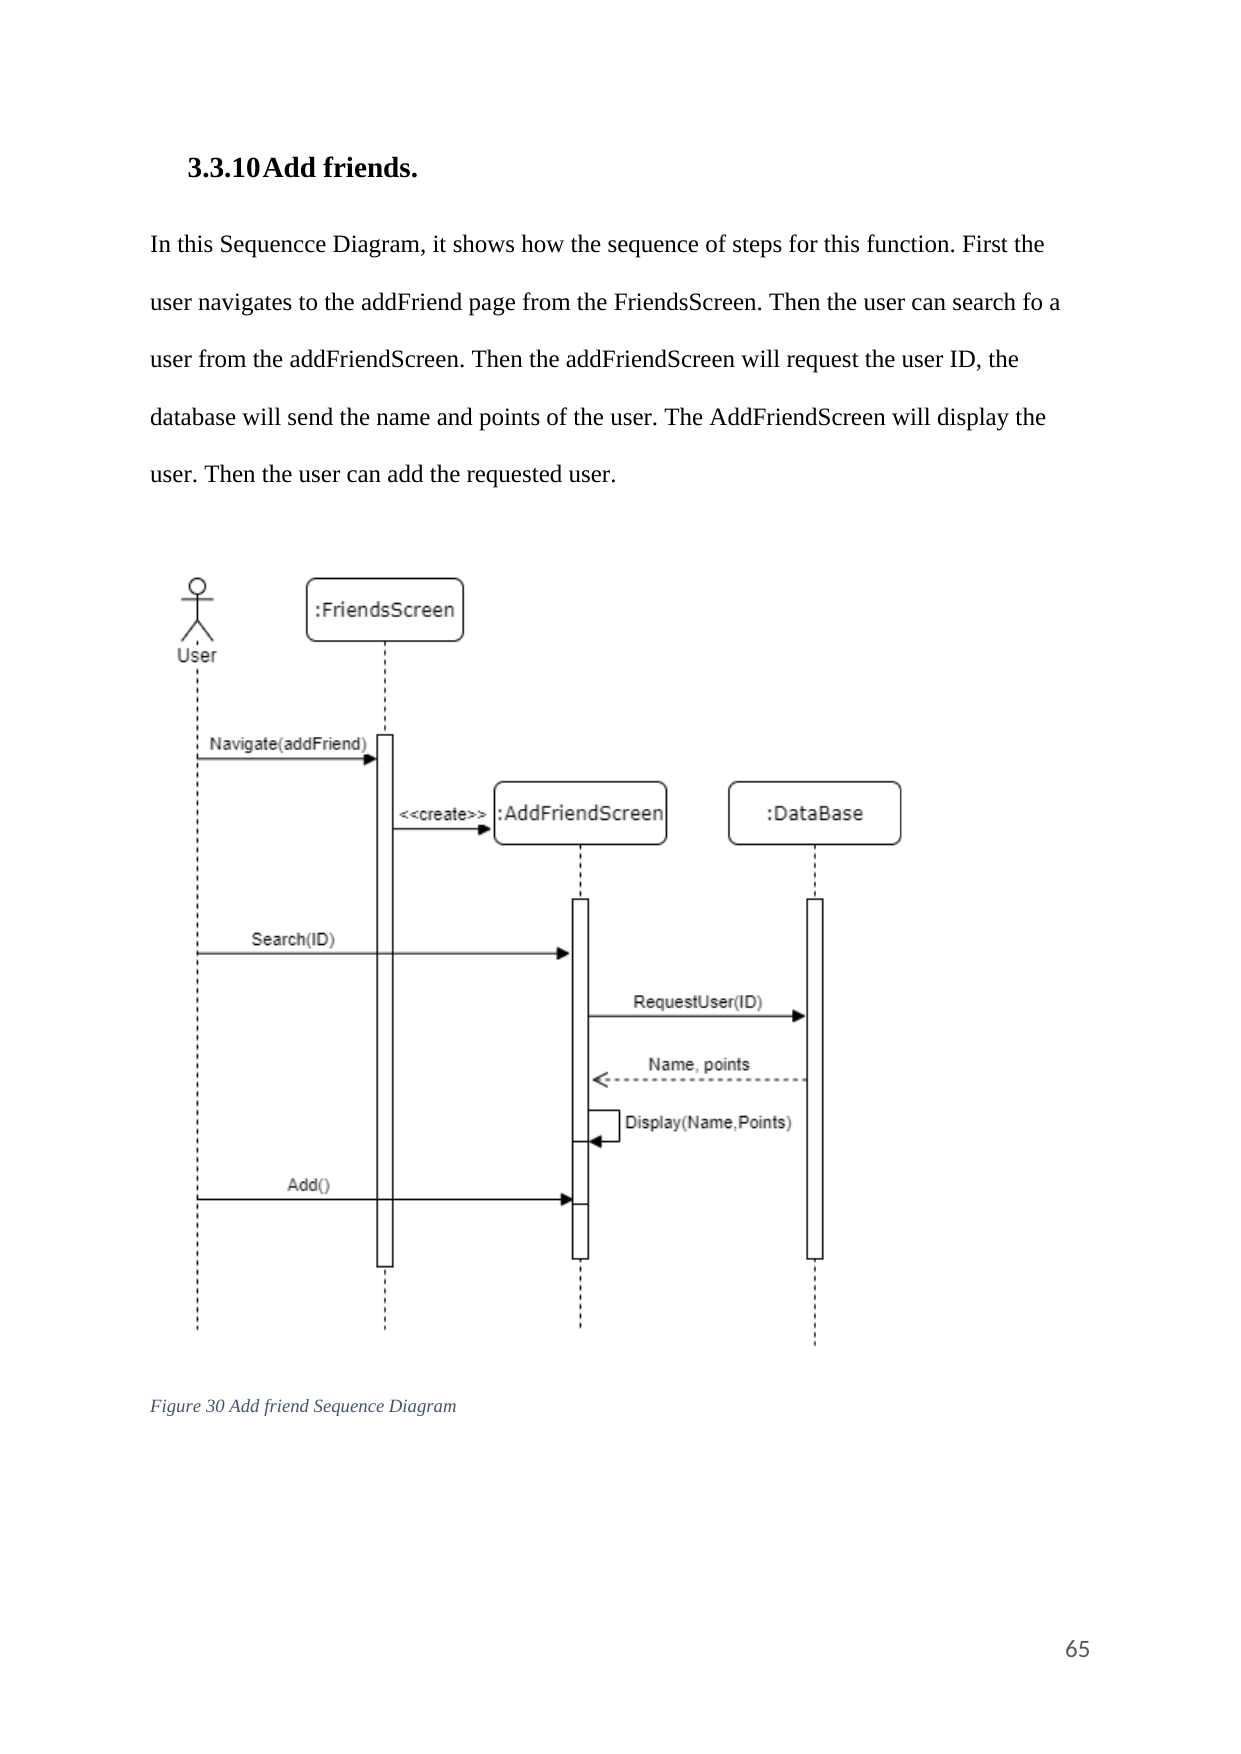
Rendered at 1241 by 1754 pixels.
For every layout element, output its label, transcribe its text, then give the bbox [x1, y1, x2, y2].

text In this Sequencce Diagram, it shows how the sequence of steps for this function. First the user navigates to the addFriend page from the FriendsScreen. Then the user can search fo a user from the addFriendScreen. Then the addFriendScreen will request the user ID, the database will send the name and points of the user. The AddFriendScreen will display the user. Then the user can add the requested user. [150, 229, 1090, 488]
picture [150, 537, 902, 1346]
subtitle Add friends. [187, 150, 1090, 183]
